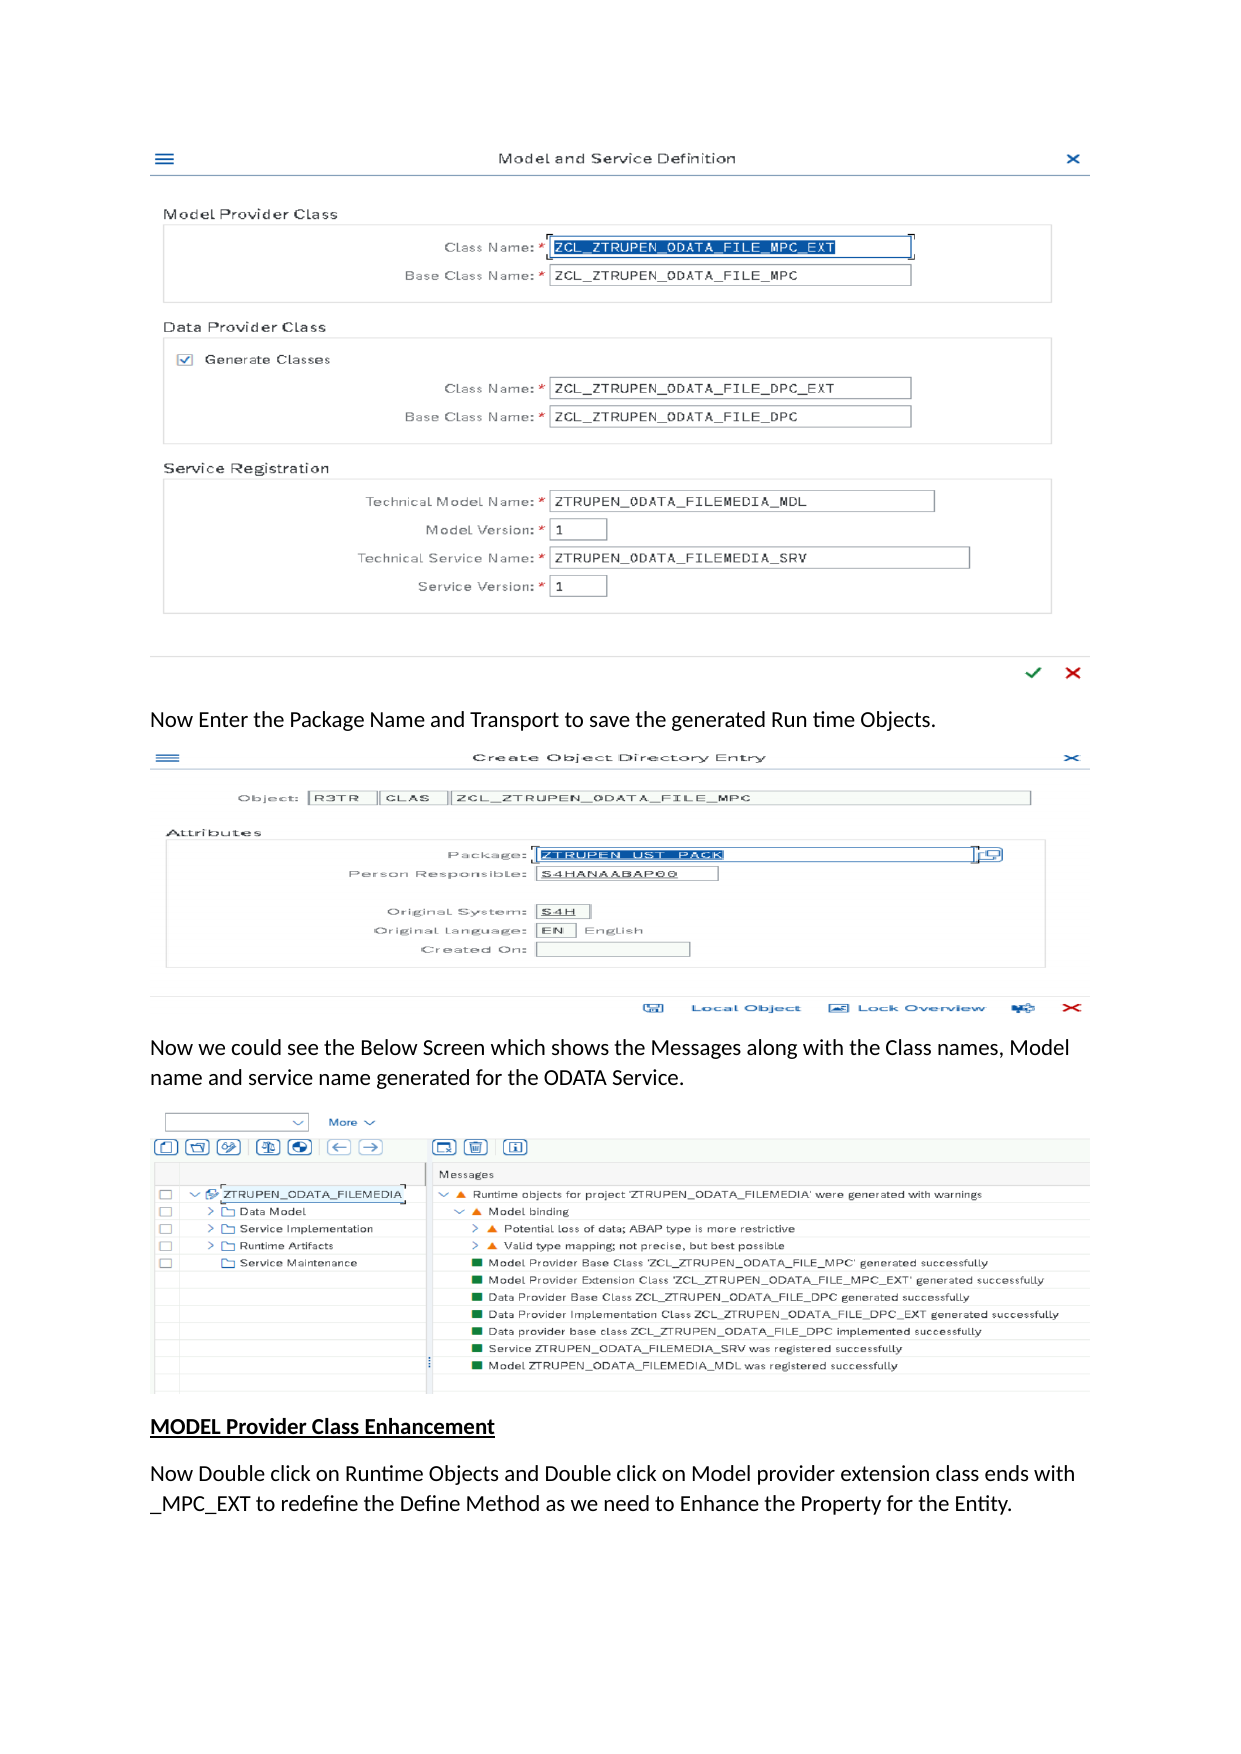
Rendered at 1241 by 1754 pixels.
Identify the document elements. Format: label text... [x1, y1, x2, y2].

text MODEL Provider Class Enhancement [150, 1412, 1090, 1440]
text Now Enter the Package Name and Transport to save the generated Run time Objects. [150, 705, 1090, 733]
text Now we could see the Below Screen which shows the Messages along with the Class names, Model name and service name generated for the ODATA Service. [150, 1033, 1090, 1091]
picture [150, 150, 1090, 687]
text Now Double click on Runtime Objects and Double click on Model provider extension class ends with _MPC_EXT to redefine the Define Method as we need to Enhance the Property for the Entity. [150, 1459, 1090, 1517]
picture [150, 752, 1090, 1014]
picture [150, 1110, 1090, 1394]
